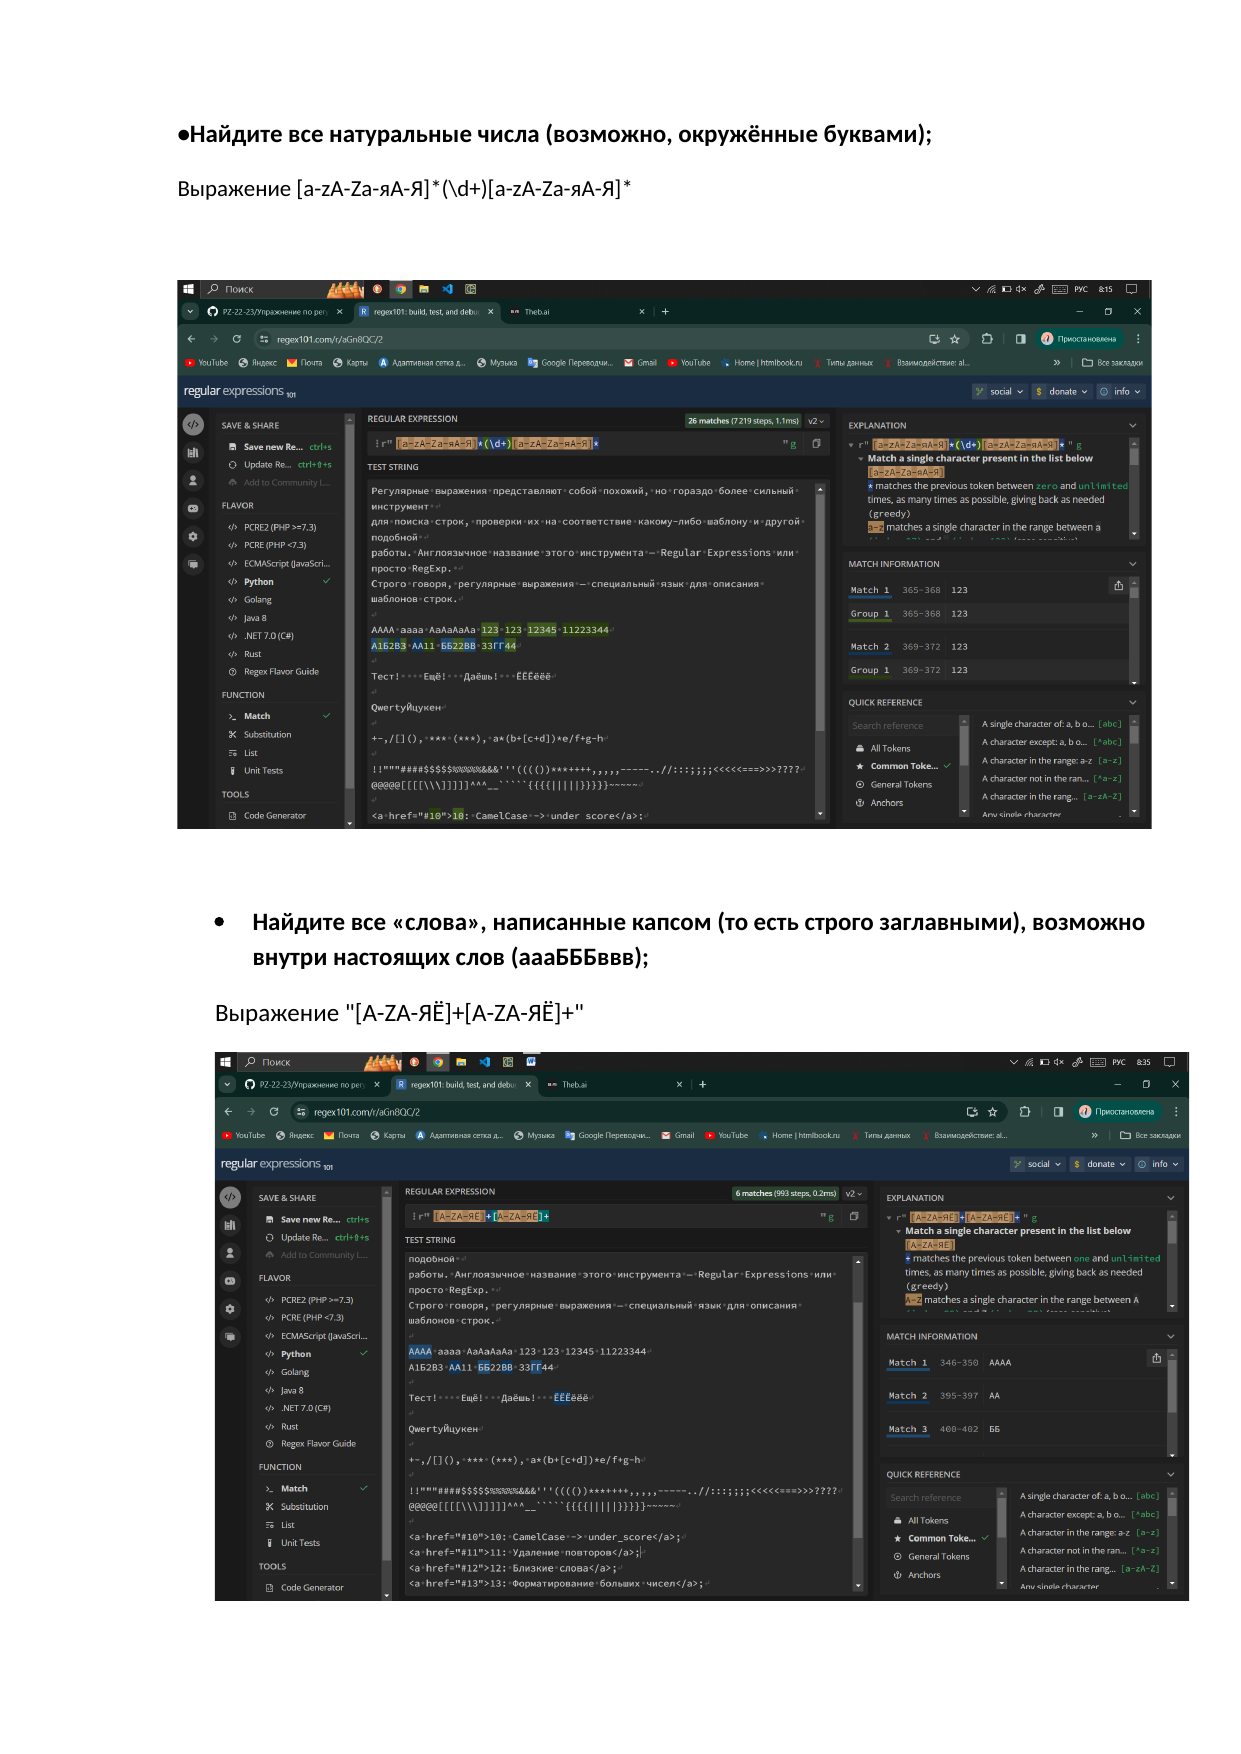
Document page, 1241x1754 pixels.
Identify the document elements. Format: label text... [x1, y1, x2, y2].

text Выражение "[A-ZА-ЯЁ]+[A-ZА-ЯЁ]+" [177, 997, 1152, 1027]
text •Найдите все натуральные числа (возможно, окружённые буквами); [177, 118, 1152, 149]
picture [177, 280, 1152, 829]
text Выражение [a-zA-Zа-яА-Я]*(\d+)[a-zA-Zа-яА-Я]* [177, 174, 1152, 202]
picture [214, 1052, 1190, 1601]
list Найдите все «слова», написанные капсом (то есть строго заглавными), возможно внутри настоящих слов (аааБББввв); [215, 906, 1152, 972]
